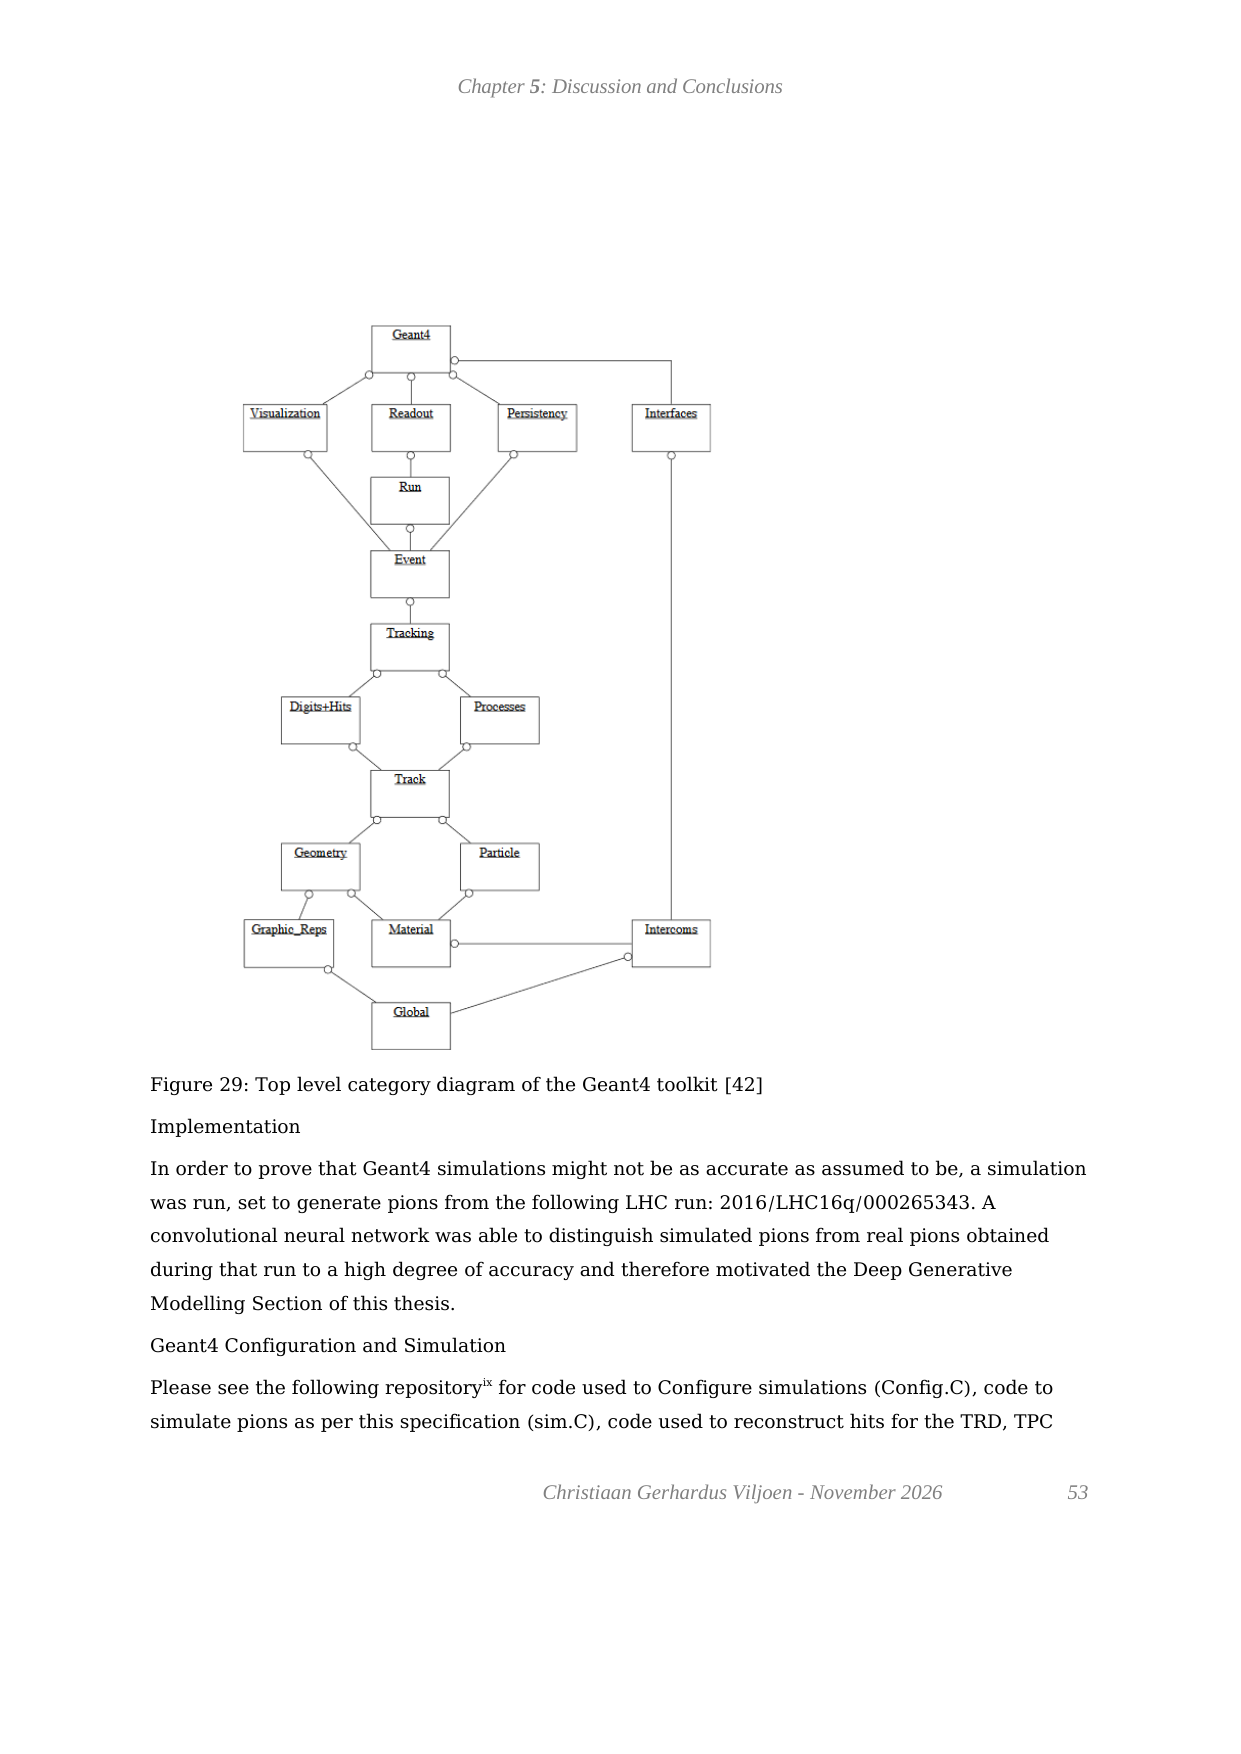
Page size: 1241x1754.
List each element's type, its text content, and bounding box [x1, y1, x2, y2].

text Figure 29: Top level category diagram of the Geant4 toolkit [150, 1073, 1090, 1095]
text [150, 1376, 1090, 1432]
text Geant4 Configuration and Simulation [150, 1334, 1090, 1356]
text Implementation [150, 1115, 1090, 1137]
text In order to prove that Geant4 simulations might not be as accurate as assumed to be, a simulation was run, set to generate pions from the following LHC run: 2016/LHC16q/000265343. A convolutional neural network was able to distinguish simulated pions from real pions obtained during that run to a high degree of accuracy and therefore motivated the Deep Generative Modelling Section of this thesis. [150, 1157, 1090, 1314]
picture [150, 303, 768, 1053]
